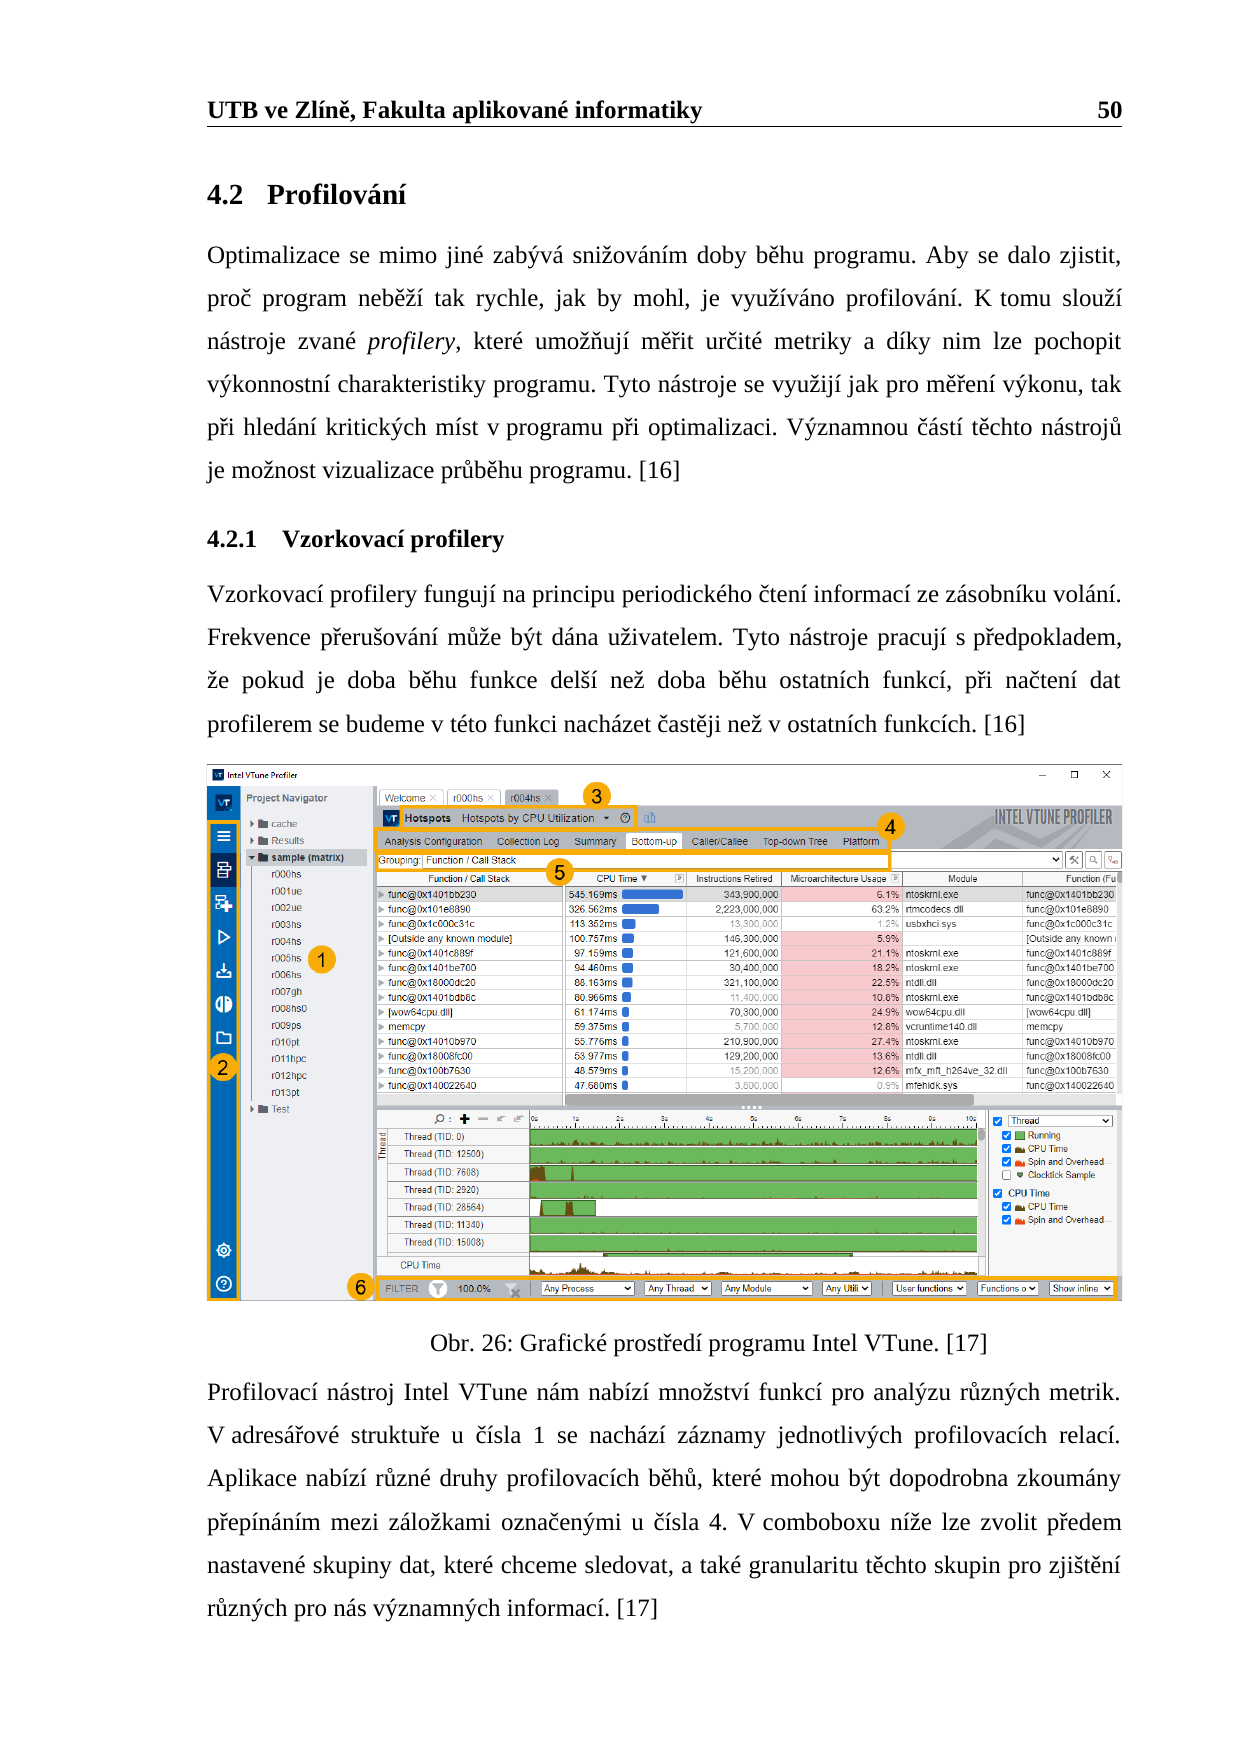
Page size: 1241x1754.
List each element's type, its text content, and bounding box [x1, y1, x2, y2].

subtitle Vzorkovací profilery [207, 524, 1122, 552]
subtitle Profilování [207, 177, 1122, 211]
text Profilovací nástroj Intel VTune nám nabízí množství funkcí pro analýzu různých metrik. V adresářové struktuře u čísla 1 se nachází záznamy jednotlivých profilovacích relací. Aplikace nabízí různé druhy profilovacích běhů, které mohou být dopodrobna zkoumány přepínáním mezi záložkami označenými u čísla 4. V comboboxu níže lze zvolit předem nastavené skupiny dat, které chceme sledovat, a také granularitu těchto skupin pro zjištění různých pro nás významných informací. [17] [207, 1377, 1122, 1622]
picture [206, 764, 1123, 1301]
text Vzorkovací profilery fungují na principu periodického čtení informací ze zásobníku volání. Frekvence přerušování může být dána uživatelem. Tyto nástroje pracují s předpokladem, že pokud je doba běhu funkce delší než doba běhu ostatních funkcí, při načtení dat profilerem se budeme v této funkci nacházet častěji než v ostatních funkcích. [16] [207, 579, 1122, 737]
text Optimalizace se mimo jiné zabývá snižováním doby běhu programu. Aby se dalo zjistit, proč program neběží tak rychle, jak by mohl, je využíváno profilování. K tomu slouží nástroje zvané profilery, které umožňují měřit určité metriky a díky nim lze pochopit výkonnostní charakteristiky programu. Tyto nástroje se využijí jak pro měření výkonu, tak při hledání kritických míst v programu při optimalizaci. Významnou částí těchto nástrojů je možnost vizualizace průběhu programu. [16] [207, 240, 1122, 484]
